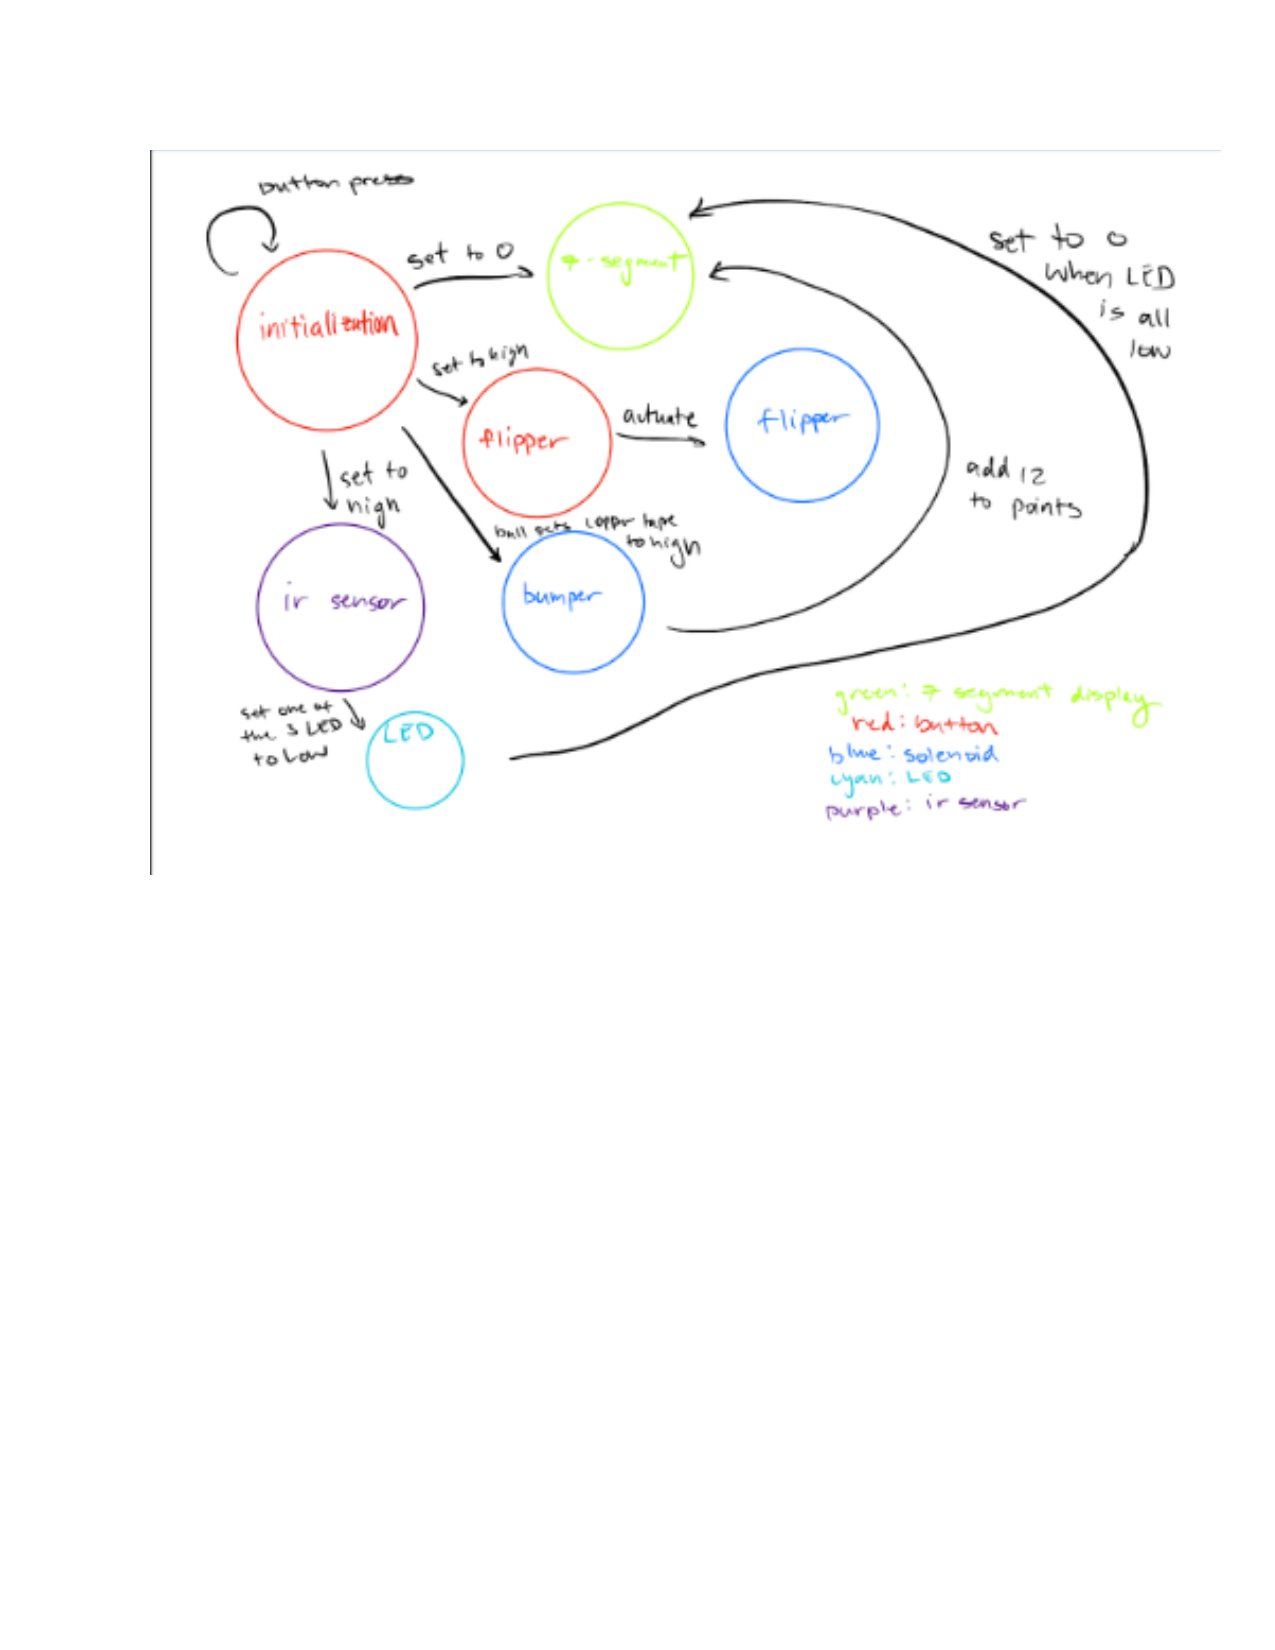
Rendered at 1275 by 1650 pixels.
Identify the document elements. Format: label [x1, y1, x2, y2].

picture [150, 150, 1222, 875]
